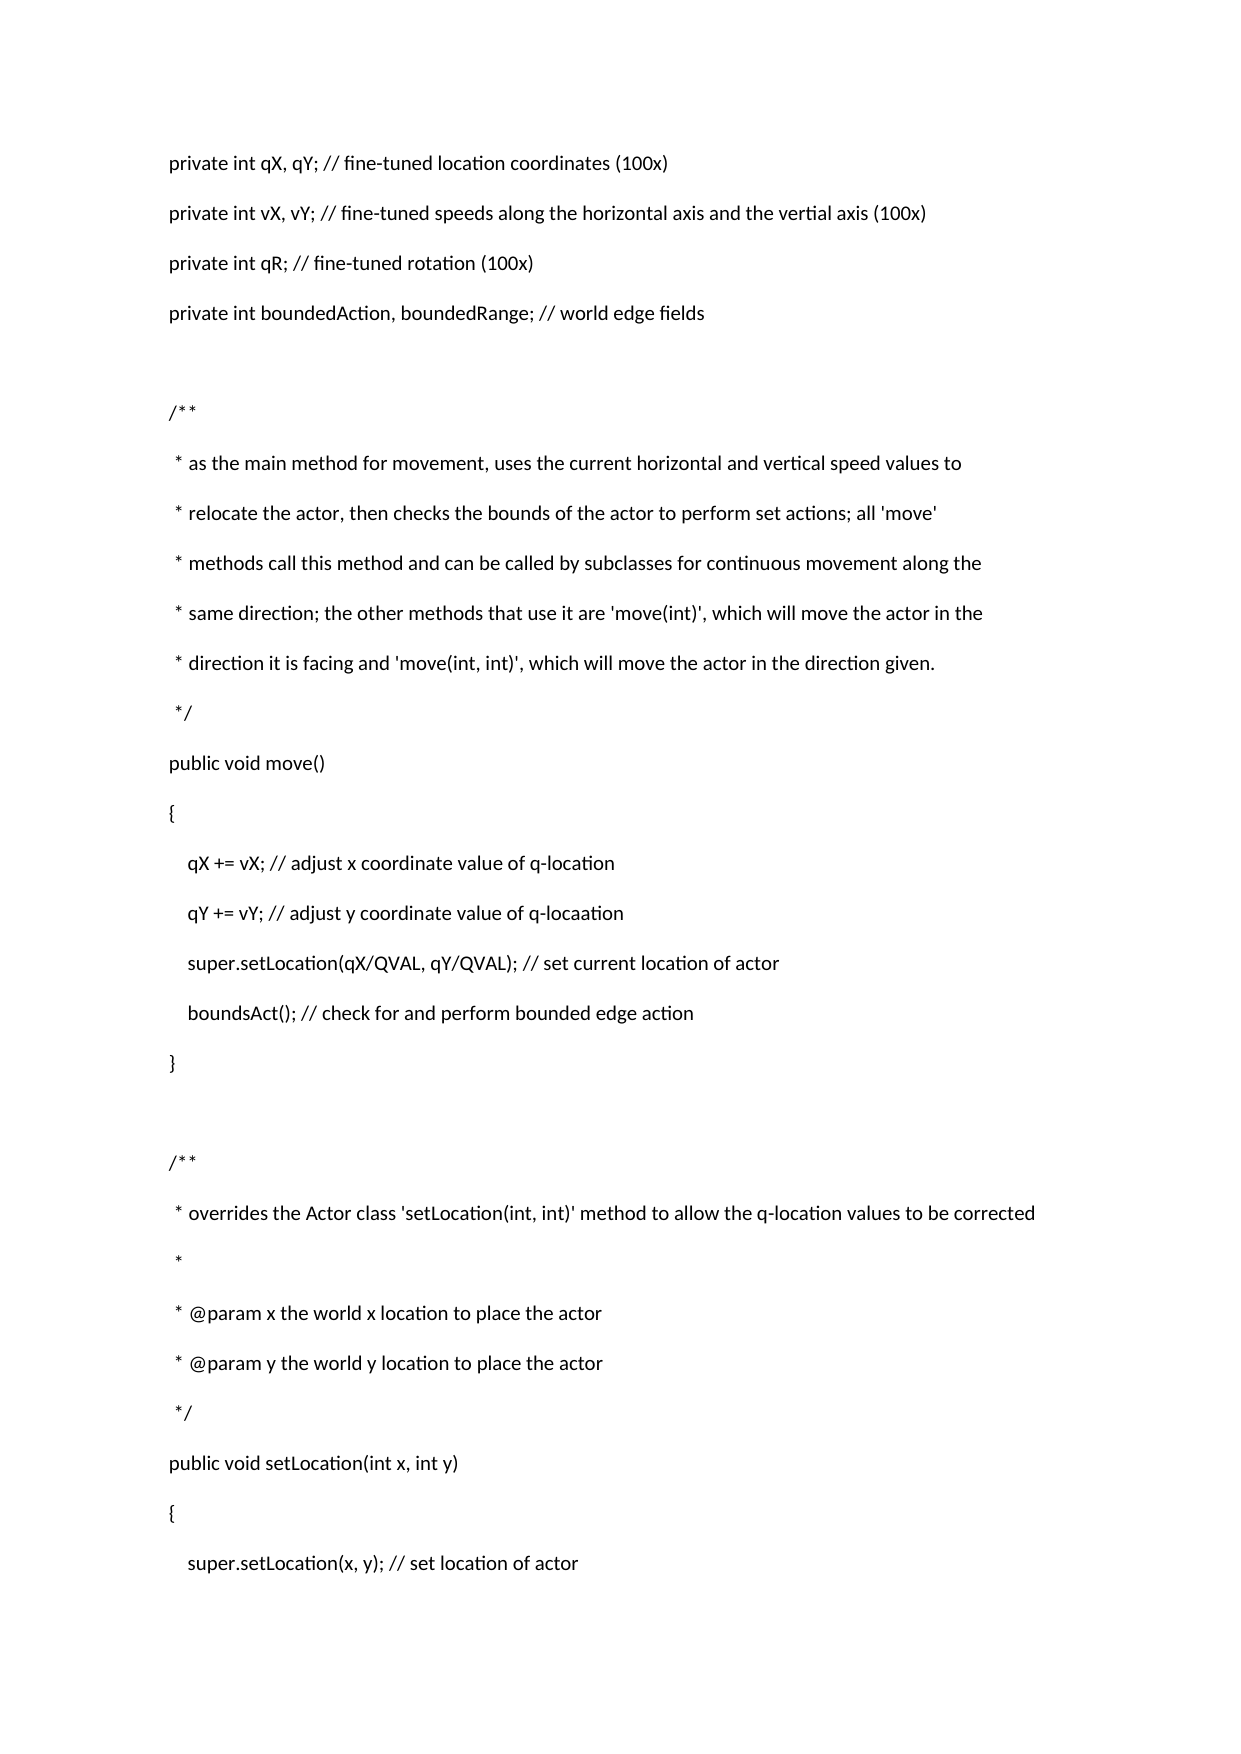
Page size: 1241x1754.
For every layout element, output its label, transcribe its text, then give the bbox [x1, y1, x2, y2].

text * methods call this method and can be called by subclasses for continuous movement along the [150, 550, 1090, 575]
text * @param y the world y location to place the actor [150, 1350, 1090, 1375]
text } [150, 1050, 1090, 1075]
text * relocate the actor, then checks the bounds of the actor to perform set actions; all 'move' [150, 500, 1090, 525]
text * overrides the Actor class 'setLocation(int, int)' method to allow the q-location values to be corrected [150, 1200, 1090, 1225]
text */ [150, 700, 1090, 725]
text qY += vY; // adjust y coordinate value of q-locaation [150, 900, 1090, 925]
text */ [150, 1400, 1090, 1425]
text * [150, 1250, 1090, 1275]
text { [150, 1500, 1090, 1525]
text super.setLocation(qX/QVAL, qY/QVAL); // set current location of actor [150, 950, 1090, 975]
text private int qX, qY; // fine-tuned location coordinates (100x) [150, 150, 1090, 175]
text * direction it is facing and 'move(int, int)', which will move the actor in the direction given. [150, 650, 1090, 675]
text boundsAct(); // check for and perform bounded edge action [150, 1000, 1090, 1025]
text private int boundedAction, boundedRange; // world edge fields [150, 300, 1090, 325]
text super.setLocation(x, y); // set location of actor [150, 1550, 1090, 1575]
text qX += vX; // adjust x coordinate value of q-location [150, 850, 1090, 875]
text private int qR; // fine-tuned rotation (100x) [150, 250, 1090, 275]
text public void setLocation(int x, int y) [150, 1450, 1090, 1475]
text private int vX, vY; // fine-tuned speeds along the horizontal axis and the vertial axis (100x) [150, 200, 1090, 225]
text public void move() [150, 750, 1090, 775]
text * same direction; the other methods that use it are 'move(int)', which will move the actor in the [150, 600, 1090, 625]
text /** [150, 1150, 1090, 1175]
text { [150, 800, 1090, 825]
text * as the main method for movement, uses the current horizontal and vertical speed values to [150, 450, 1090, 475]
text * @param x the world x location to place the actor [150, 1300, 1090, 1325]
text /** [150, 400, 1090, 425]
